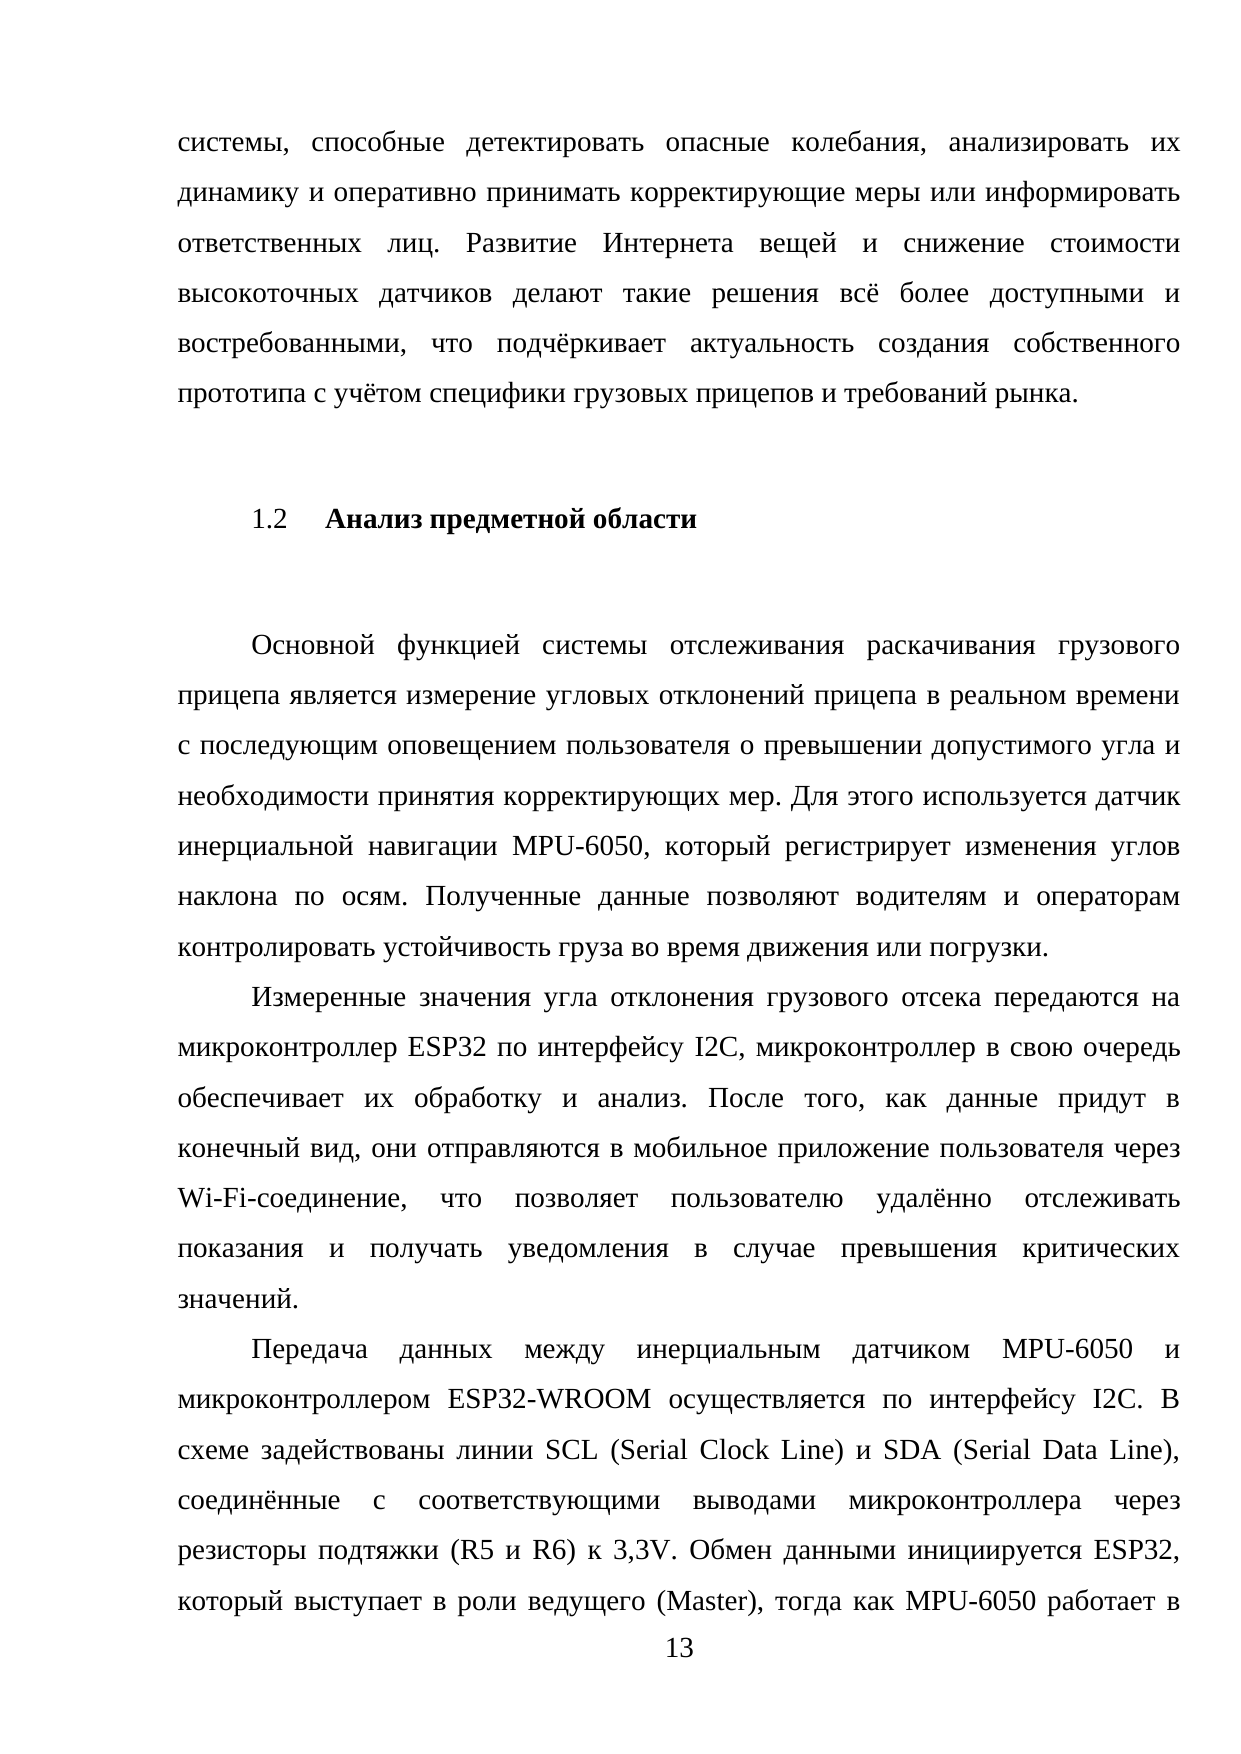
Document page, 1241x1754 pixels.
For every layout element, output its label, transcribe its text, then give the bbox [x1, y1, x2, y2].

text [177, 124, 1181, 409]
text Измеренные значения угла отклонения грузового отсека передаются на микроконтроллер ESP32 по интерфейсу I2C, микроконтроллер в свою очередь обеспечивает их обработку и анализ. После того, как данные придут в конечный вид, они отправляются в мобильное приложение пользователя через Wi-Fi-соединение, что позволяет пользователю удалённо отслеживать показания и получать уведомления в случае превышения критических значений. [177, 979, 1181, 1314]
text Основной функцией системы отслеживания раскачивания грузового прицепа является измерение угловых отклонений прицепа в реальном времени с последующим оповещением пользователя о превышении допустимого угла и необходимости принятия корректирующих мер. Для этого используется датчик инерциальной навигации MPU-6050, который регистрирует изменения углов наклона по осям. Полученные данные позволяют водителям и операторам контролировать устойчивость груза во время движения или погрузки. [177, 627, 1181, 962]
subtitle 1.2 Анализ предметной области [177, 501, 1181, 535]
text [177, 1331, 1181, 1616]
